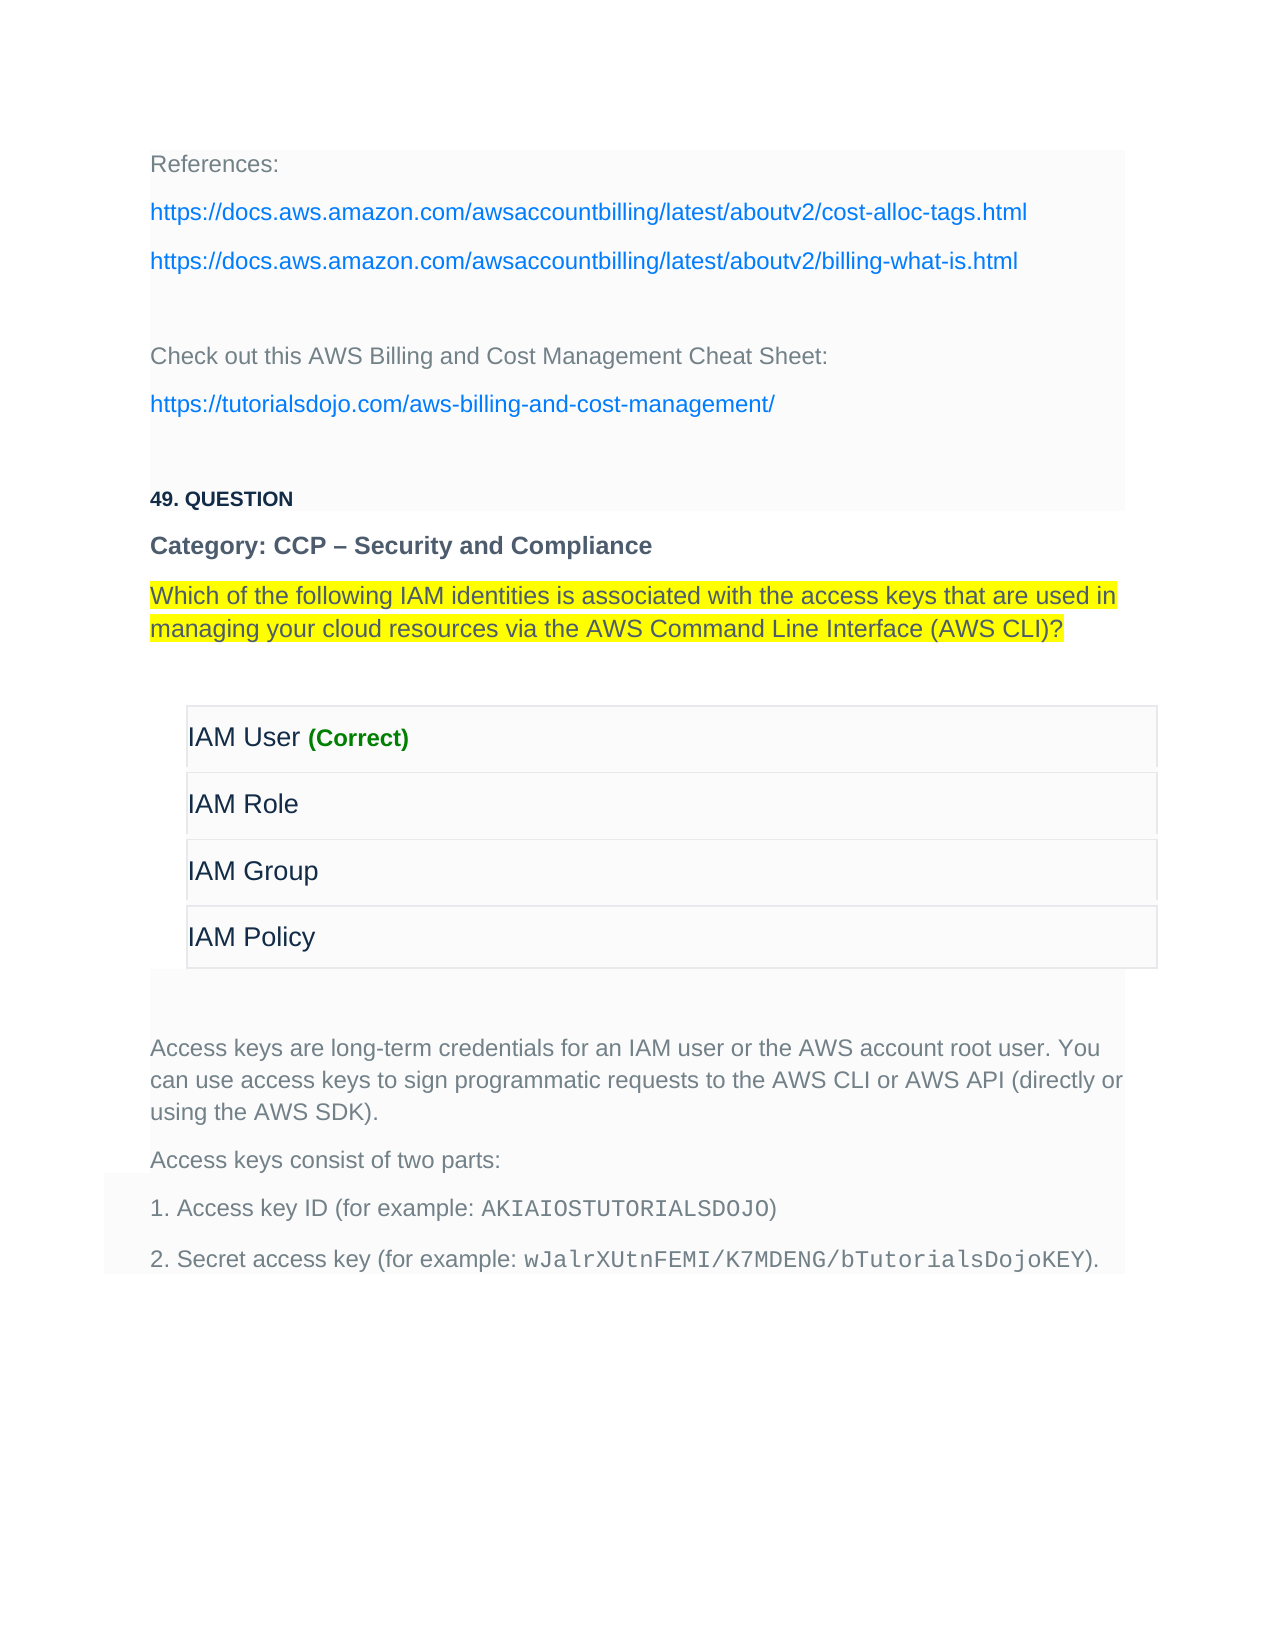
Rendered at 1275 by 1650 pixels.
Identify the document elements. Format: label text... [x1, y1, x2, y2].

text Category: CCP – Security and Compliance [150, 531, 1125, 560]
list IAM Role [188, 773, 1156, 834]
text Which of the following IAM identities is associated with the access keys that are used in managing your cloud resources via the AWS Command Line Interface (AWS CLI)? [150, 581, 1125, 642]
text Access keys are long-term credentials for an IAM user or the AWS account root user. You can use access keys to sign programmatic requests to the AWS CLI or AWS API (directly or using the AWS SDK). [150, 1034, 1125, 1125]
text https://tutorialsdojo.com/aws-billing-and-cost-management/ [150, 390, 1125, 418]
list IAM User (Correct) [188, 707, 1156, 767]
text 2. Secret access key (for example: wJalrXUtnFEMI/K7MDENG/bTutorialsDojoKEY). [104, 1245, 1125, 1274]
list IAM Policy [188, 907, 1156, 967]
text 1. Access key ID (for example: AKIAIOSTUTORIALSDOJO) [104, 1194, 1125, 1224]
list IAM Group [188, 840, 1156, 900]
text https://docs.aws.amazon.com/awsaccountbilling/latest/aboutv2/billing-what-is.html [150, 247, 1125, 274]
text https://docs.aws.amazon.com/awsaccountbilling/latest/aboutv2/cost-alloc-tags.html [150, 198, 1125, 226]
text References: [150, 150, 1125, 178]
text Check out this AWS Billing and Cost Management Cheat Sheet: [150, 342, 1125, 369]
text 49. QUESTION [150, 487, 1125, 511]
text Access keys consist of two parts: [150, 1146, 1125, 1173]
